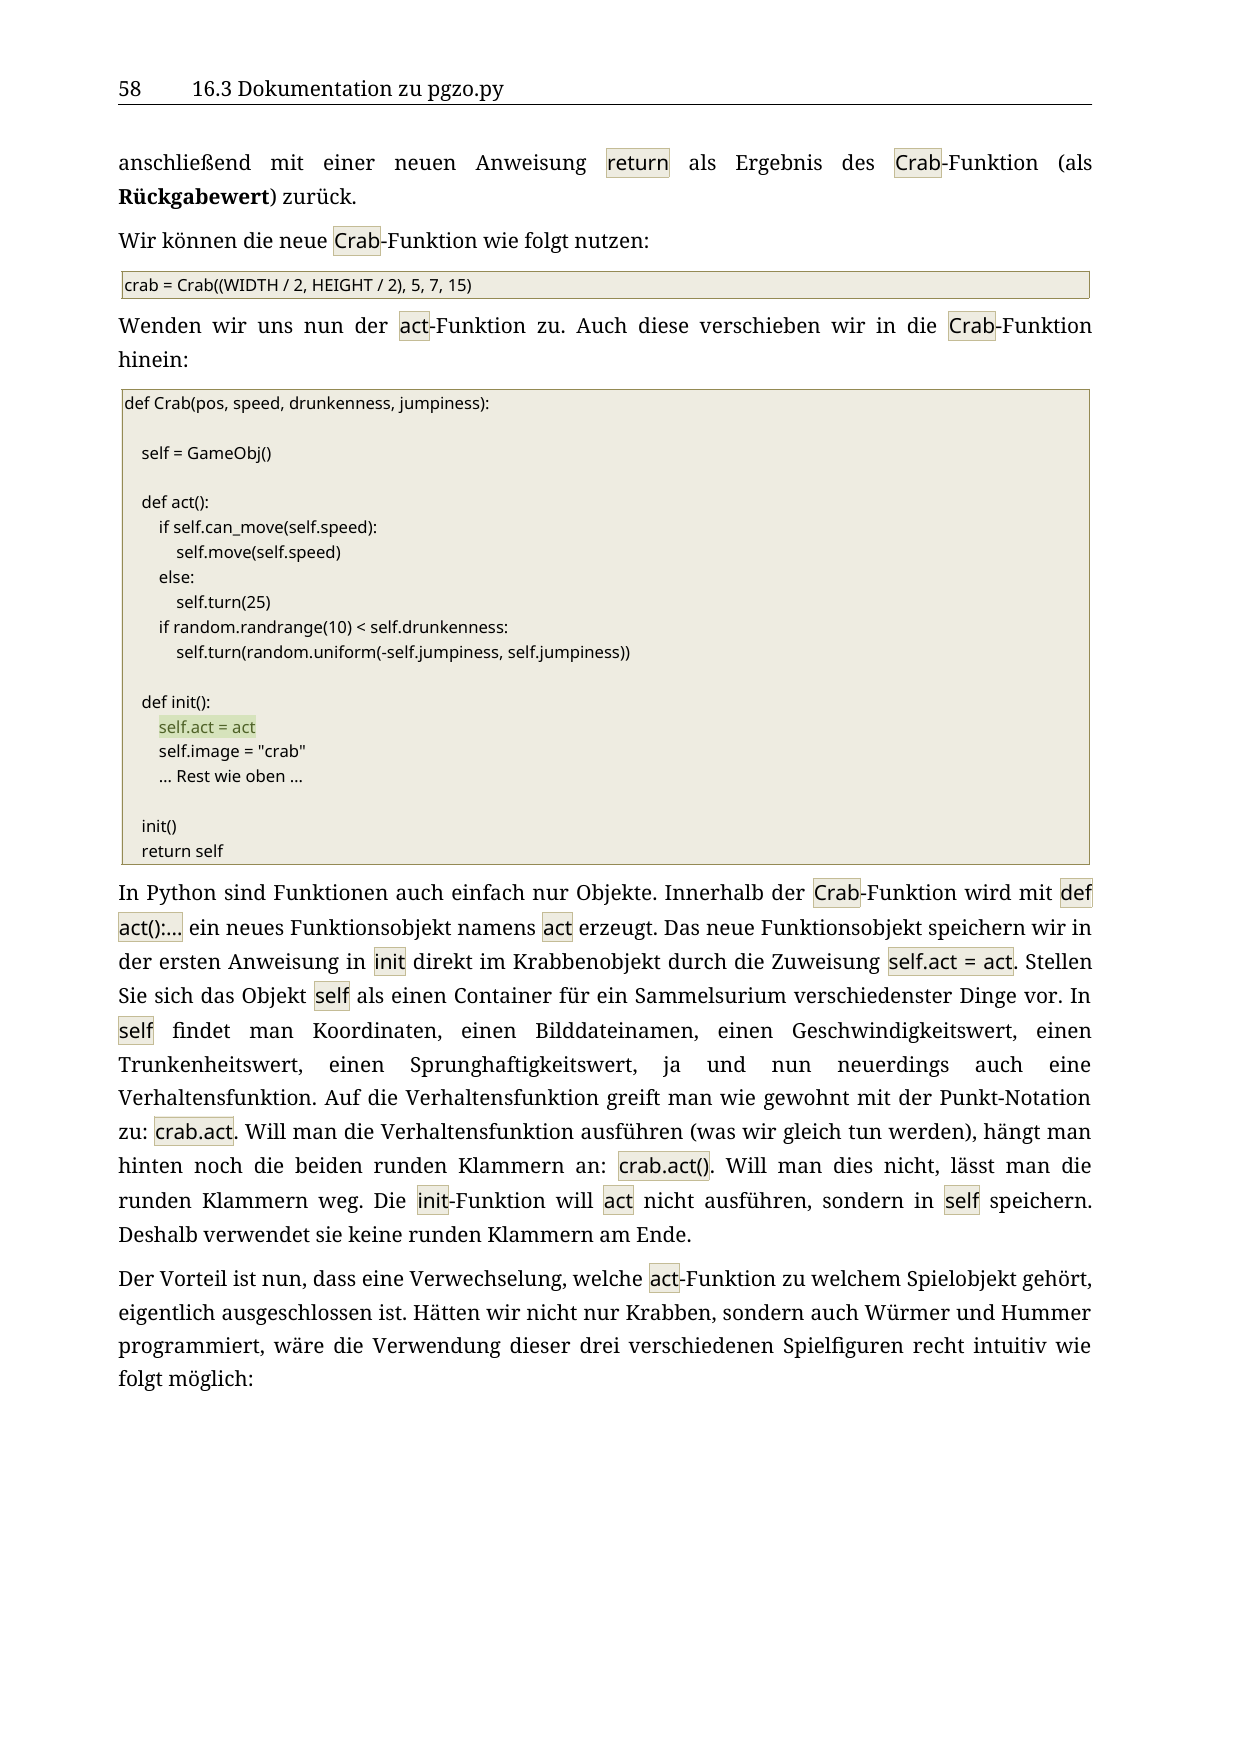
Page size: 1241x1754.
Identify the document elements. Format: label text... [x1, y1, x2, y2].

text self.act = act [123, 713, 1089, 737]
text Wir können die neue Crab-Funktion wie folgt nutzen: [381, 226, 1092, 255]
text init() [123, 812, 1089, 837]
text crab = Crab((WIDTH / 2, HEIGHT / 2), 5, 7, 15) [123, 272, 1089, 298]
text Wenden wir uns nun der act-Funktion zu. Auch diese verschieben wir in die Crab-Funktion hinein: [118, 311, 1092, 374]
text return self [123, 837, 1089, 864]
text Der Vorteil ist nun, dass eine Verwechselung, welche act-Funktion zu welchem Spielobjekt gehört, eigentlich ausgeschlossen ist. Hätten wir nicht nur Krabben, sondern auch Würmer und Hummer programmiert, wäre die Verwendung dieser drei verschiedenen Spielfiguren recht intuitiv wie folgt möglich: [118, 1263, 1092, 1392]
text In Python sind Funktionen auch einfach nur Objekte. Innerhalb der Crab-Funktion wird mit def act():… ein neues Funktionsobjekt namens act erzeugt. Das neue Funktionsobjekt speichern wir in der ersten Anweisung in init direkt im Krabbenobjekt durch die Zuweisung self.act = act. Stellen Sie sich das Objekt self als einen Container für ein Sammelsurium verschiedenster Dinge vor. In self findet man Koordinaten, einen Bilddateinamen, einen Geschwindigkeitswert, einen Trunkenheitswert, einen Sprunghaftigkeitswert, ja und nun neuerdings auch eine Verhaltensfunktion. Auf die Verhaltensfunktion greift man wie gewohnt mit der Punkt-Notation zu: crab.act. Will man die Verhaltensfunktion ausführen (was wir gleich tun werden), hängt man hinten noch die beiden runden Klammern an: crab.act(). Will man dies nicht, lässt man die runden Klammern weg. Die init-Funktion will act nicht ausführen, sondern in self speichern. Deshalb verwendet sie keine runden Klammern am Ende. [118, 878, 1092, 1248]
text def init(): [123, 688, 1089, 713]
text Wir können die neue Crab-Funktion wie folgt nutzen: [118, 226, 333, 255]
text self.turn(25) [123, 588, 1089, 613]
text def act(): [123, 488, 1089, 513]
text self = GameObj() [123, 439, 1089, 464]
text def Crab(pos, speed, drunkenness, jumpiness): [123, 390, 1089, 414]
text self.turn(random.uniform(-self.jumpiness, self.jumpiness)) [123, 638, 1089, 663]
text if self.can_move(self.speed): [123, 513, 1089, 538]
text self.image = "crab" [123, 737, 1089, 762]
text self.move(self.speed) [123, 538, 1089, 563]
text else: [123, 563, 1089, 588]
text … Rest wie oben … [123, 762, 1089, 787]
text if random.randrange(10) < self.drunkenness: [123, 613, 1089, 638]
